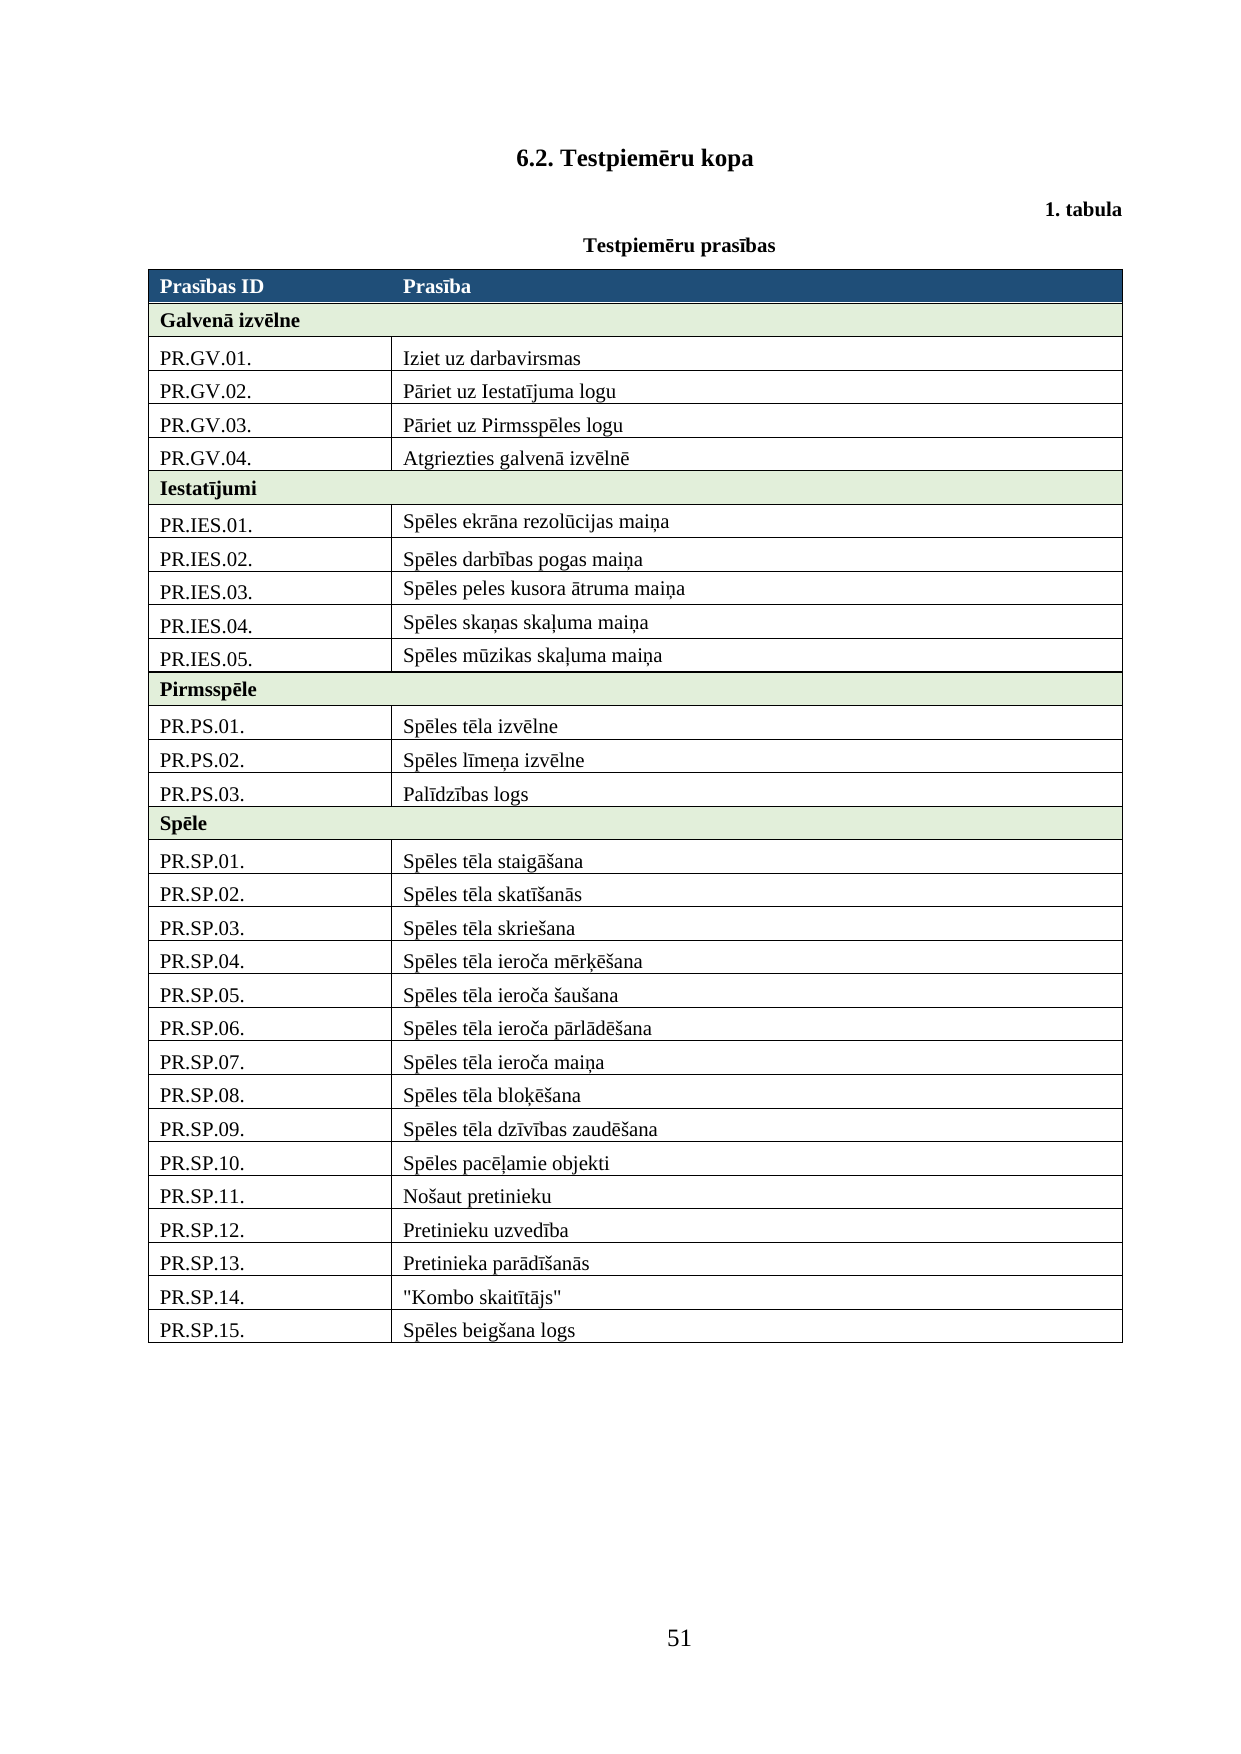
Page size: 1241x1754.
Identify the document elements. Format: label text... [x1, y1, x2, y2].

table_cell Spēles darbības pogas maiņa [392, 538, 1122, 571]
table_cell Spēles līmeņa izvēlne [392, 740, 1122, 772]
table_cell Spēles ekrāna rezolūcijas maiņa [392, 505, 1122, 537]
subtitle 6.2. Testpiemēru kopa [148, 143, 1122, 172]
table_cell Pāriet uz Pirmsspēles logu [392, 404, 1122, 437]
table_cell PR.IES.04. [149, 605, 391, 638]
table_cell PR.GV.01. [149, 337, 391, 369]
table_cell Galvenā izvēlne [149, 304, 1122, 336]
table_cell PR.SP.12. [149, 1209, 391, 1242]
table_cell Spēles tēla ieroča šaušana [392, 974, 1122, 1007]
table_cell Spēles beigšana logs [392, 1310, 1122, 1342]
text Testpiemēru prasības [148, 233, 1122, 257]
table_cell PR.IES.02. [149, 538, 391, 571]
table_cell PR.GV.04. [149, 438, 391, 470]
table_cell Spēles tēla ieroča maiņa [392, 1041, 1122, 1074]
table_cell Spēles tēla izvēlne [392, 706, 1122, 738]
table_cell PR.IES.01. [149, 505, 391, 537]
table_cell Iestatījumi [149, 471, 1122, 504]
table_cell Spēles peles kusora ātruma maiņa [392, 572, 1122, 604]
table_cell Atgriezties galvenā izvēlnē [392, 438, 1122, 470]
table_cell PR.SP.02. [149, 874, 391, 906]
table_cell PR.SP.09. [149, 1109, 391, 1141]
table_cell Pāriet uz Iestatījuma logu [392, 371, 1122, 403]
table_cell PR.GV.02. [149, 371, 391, 403]
table_cell "Kombo skaitītājs" [392, 1276, 1122, 1309]
table_cell Spēles tēla skriešana [392, 907, 1122, 940]
table_cell PR.SP.05. [149, 974, 391, 1007]
table_cell Spēle [149, 807, 1122, 839]
table_cell PR.SP.11. [149, 1176, 391, 1208]
table_cell PR.SP.04. [149, 941, 391, 973]
table_cell Spēles tēla bloķēšana [392, 1075, 1122, 1107]
table_cell Spēles tēla ieroča mērķēšana [392, 941, 1122, 973]
table_cell Spēles tēla skatīšanās [392, 874, 1122, 906]
table_cell Nošaut pretinieku [392, 1176, 1122, 1208]
table_cell PR.SP.14. [149, 1276, 391, 1309]
table_cell Pirmsspēle [149, 673, 1122, 705]
table_cell Spēles tēla dzīvības zaudēšana [392, 1109, 1122, 1141]
table_cell Iziet uz darbavirsmas [392, 337, 1122, 369]
table_cell PR.SP.01. [149, 840, 391, 873]
table_cell Pretinieku uzvedība [392, 1209, 1122, 1242]
table_header Prasība [392, 270, 1122, 302]
table_cell PR.PS.02. [149, 740, 391, 772]
table_cell Spēles pacēļamie objekti [392, 1142, 1122, 1174]
table_header Prasības ID [149, 270, 392, 302]
table_cell Spēles tēla staigāšana [392, 840, 1122, 873]
table_cell PR.SP.13. [149, 1243, 391, 1275]
table_cell PR.SP.07. [149, 1041, 391, 1074]
table_cell Spēles mūzikas skaļuma maiņa [392, 639, 1122, 671]
table_cell Spēles skaņas skaļuma maiņa [392, 605, 1122, 638]
table_cell PR.PS.03. [149, 773, 391, 806]
table_cell PR.SP.03. [149, 907, 391, 940]
table_cell PR.IES.05. [149, 639, 391, 671]
text 1. tabula [148, 197, 1122, 221]
table_cell Palīdzības logs [392, 773, 1122, 806]
table_cell PR.SP.06. [149, 1008, 391, 1040]
table_cell Spēles tēla ieroča pārlādēšana [392, 1008, 1122, 1040]
table_cell PR.SP.10. [149, 1142, 391, 1174]
table_cell Pretinieka parādīšanās [392, 1243, 1122, 1275]
table_cell PR.IES.03. [149, 572, 391, 604]
table_cell PR.SP.08. [149, 1075, 391, 1107]
table_cell PR.GV.03. [149, 404, 391, 437]
table_cell PR.PS.01. [149, 706, 391, 738]
table_cell PR.SP.15. [149, 1310, 391, 1342]
